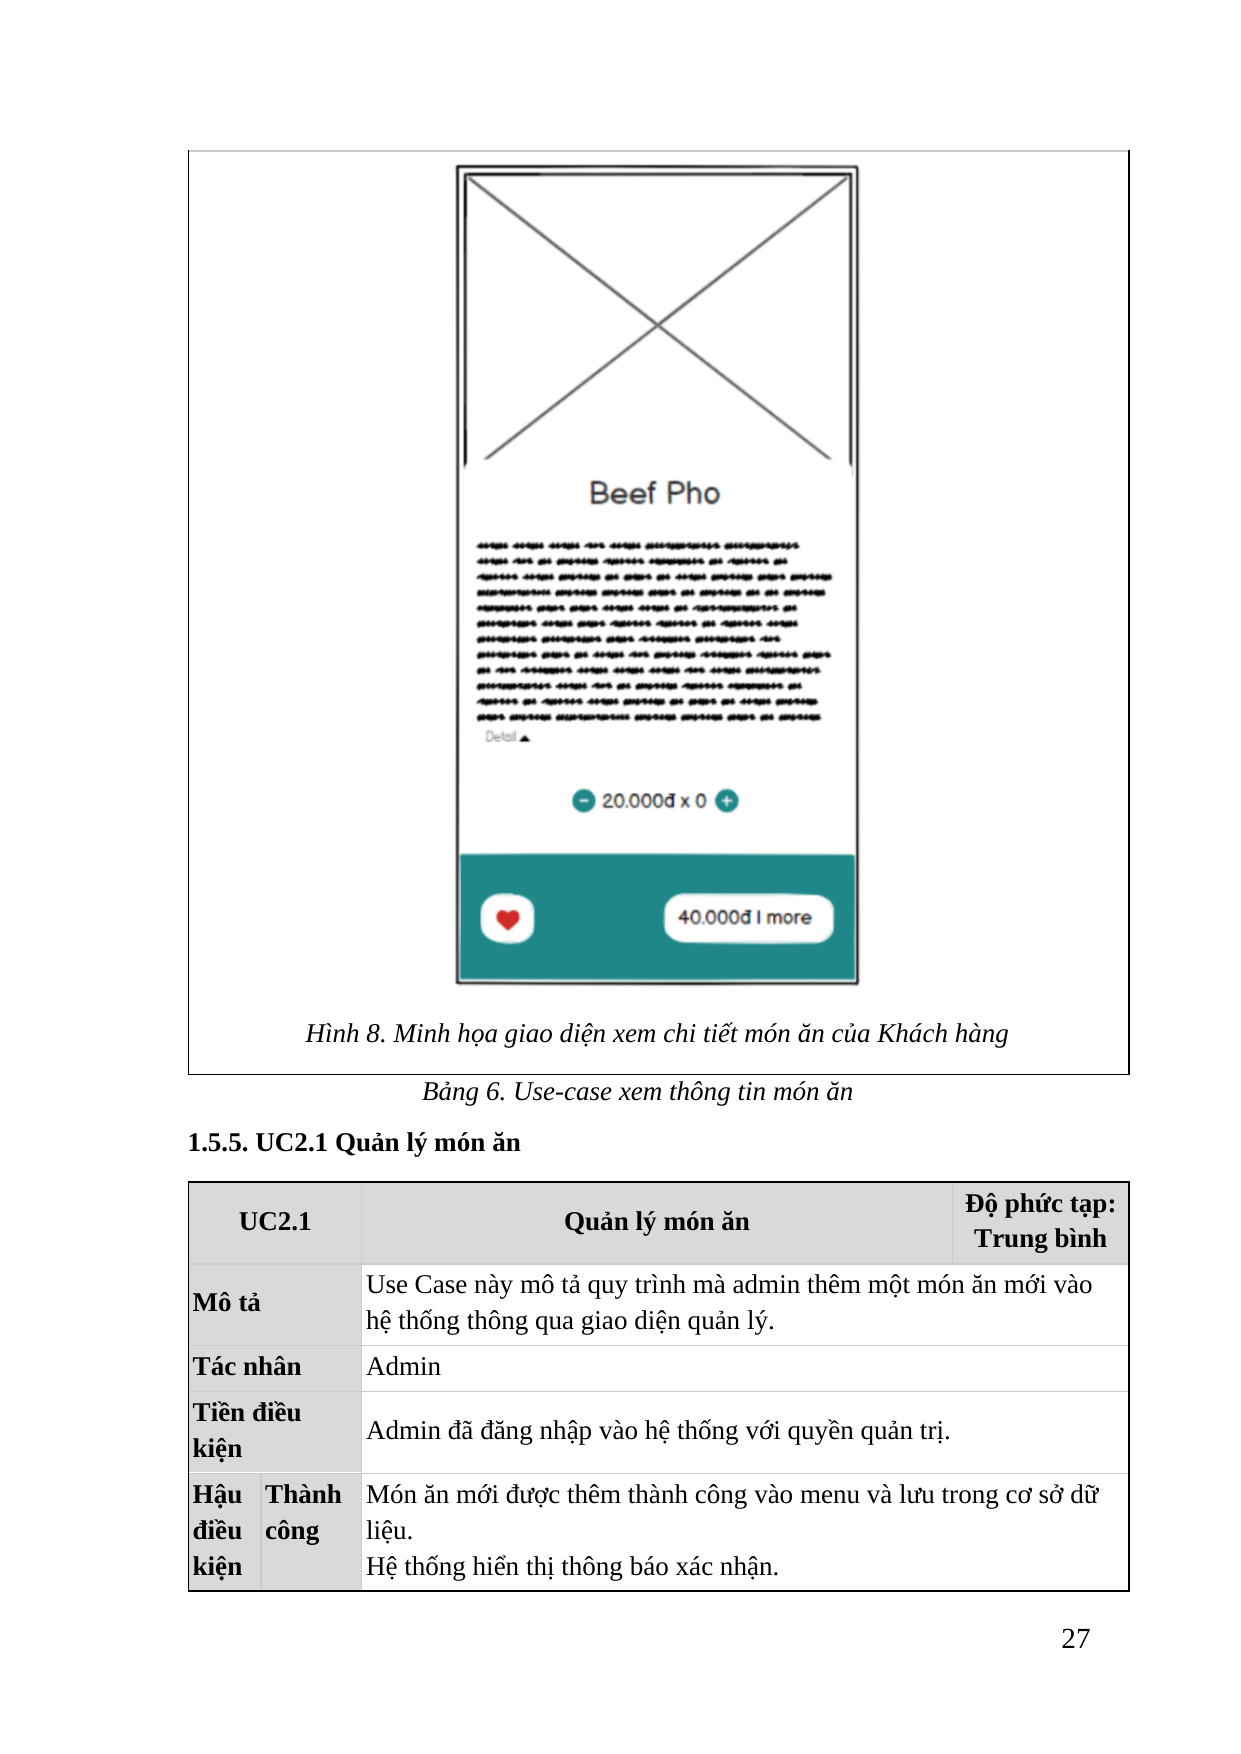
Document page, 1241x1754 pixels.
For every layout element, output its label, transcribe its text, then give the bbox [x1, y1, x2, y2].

table_cell Use Case này mô tả quy trình mà admin thêm một món ăn mới vào hệ thống thông qua giao diện quản lý. [362, 1265, 1128, 1345]
subtitle 1.5.5. UC2.1 Quản lý món ăn [187, 1131, 1090, 1156]
table_cell Admin [362, 1346, 1128, 1391]
table_cell Hậu điều kiện [189, 1474, 260, 1590]
table_cell Thành công [262, 1474, 361, 1590]
table_cell Món ăn mới được thêm thành công vào menu và lưu trong cơ sở dữ liệu. Hệ thống hiển thị thông báo xác nhận. [362, 1474, 1128, 1590]
table_cell Hình 8. Minh họa giao diện xem chi tiết món ăn của Khách hàng [189, 152, 1128, 1073]
table_header Quản lý món ăn [362, 1183, 952, 1263]
table_cell Tác nhân [189, 1346, 361, 1391]
table_cell Mô tả [189, 1265, 361, 1345]
picture [447, 155, 870, 997]
table_cell Admin đã đăng nhập vào hệ thống với quyền quản trị. [362, 1392, 1128, 1472]
table_header Độ phức tạp: Trung bình [953, 1183, 1128, 1263]
table_header UC2.1 [189, 1183, 361, 1263]
table_cell Tiền điều kiện [189, 1392, 361, 1472]
text Bảng 6. Use-case xem thông tin món ăn [187, 1075, 1090, 1106]
